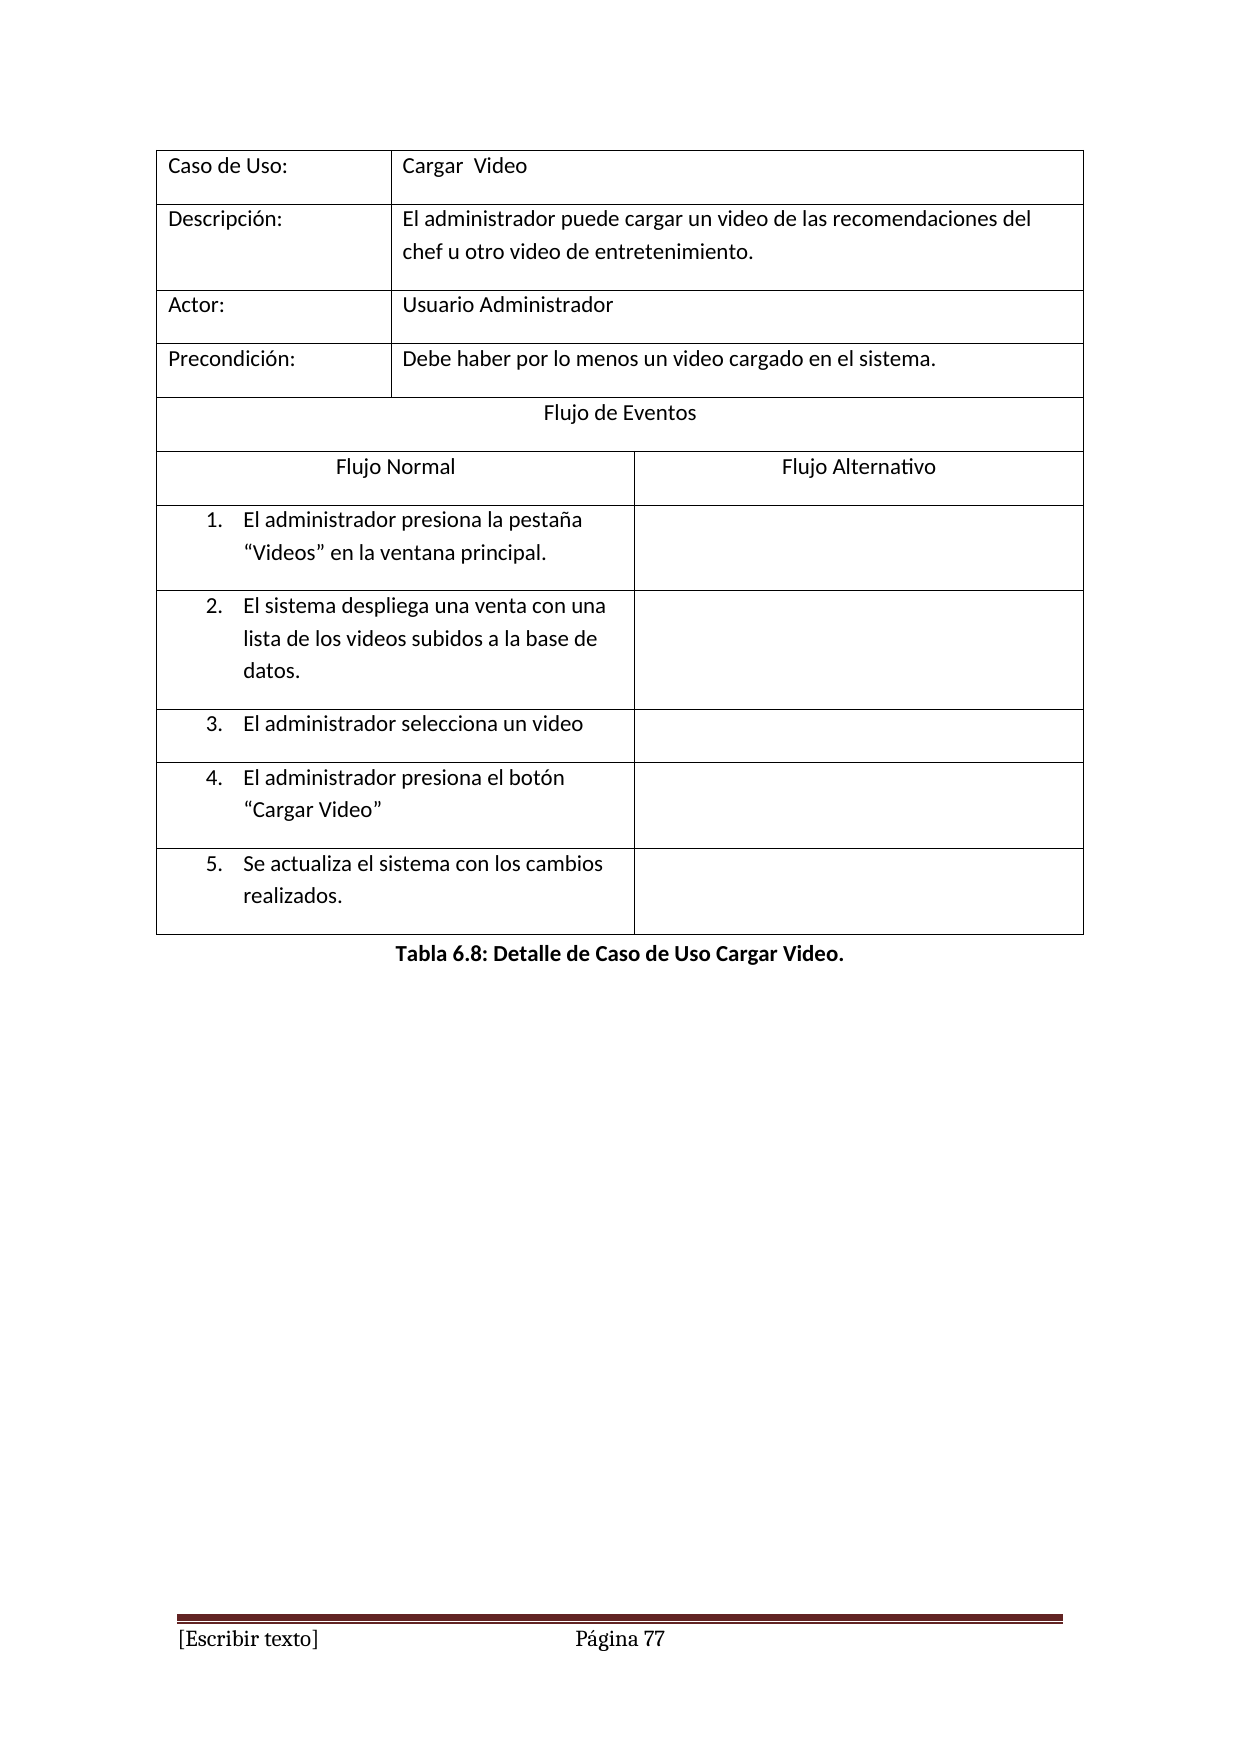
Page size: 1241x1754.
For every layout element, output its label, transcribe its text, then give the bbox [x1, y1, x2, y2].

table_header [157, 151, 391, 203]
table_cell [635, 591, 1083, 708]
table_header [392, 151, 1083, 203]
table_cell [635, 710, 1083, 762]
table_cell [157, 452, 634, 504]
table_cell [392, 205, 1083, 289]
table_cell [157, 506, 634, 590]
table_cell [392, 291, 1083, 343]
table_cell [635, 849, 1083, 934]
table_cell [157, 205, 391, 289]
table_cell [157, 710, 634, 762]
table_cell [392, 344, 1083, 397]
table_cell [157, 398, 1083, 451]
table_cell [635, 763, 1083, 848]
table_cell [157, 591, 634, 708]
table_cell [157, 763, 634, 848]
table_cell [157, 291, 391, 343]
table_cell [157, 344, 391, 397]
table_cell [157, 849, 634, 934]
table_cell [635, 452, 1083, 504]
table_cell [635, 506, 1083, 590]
text Tabla 6.8: Detalle de Caso de Uso Cargar Video. [177, 935, 1063, 967]
